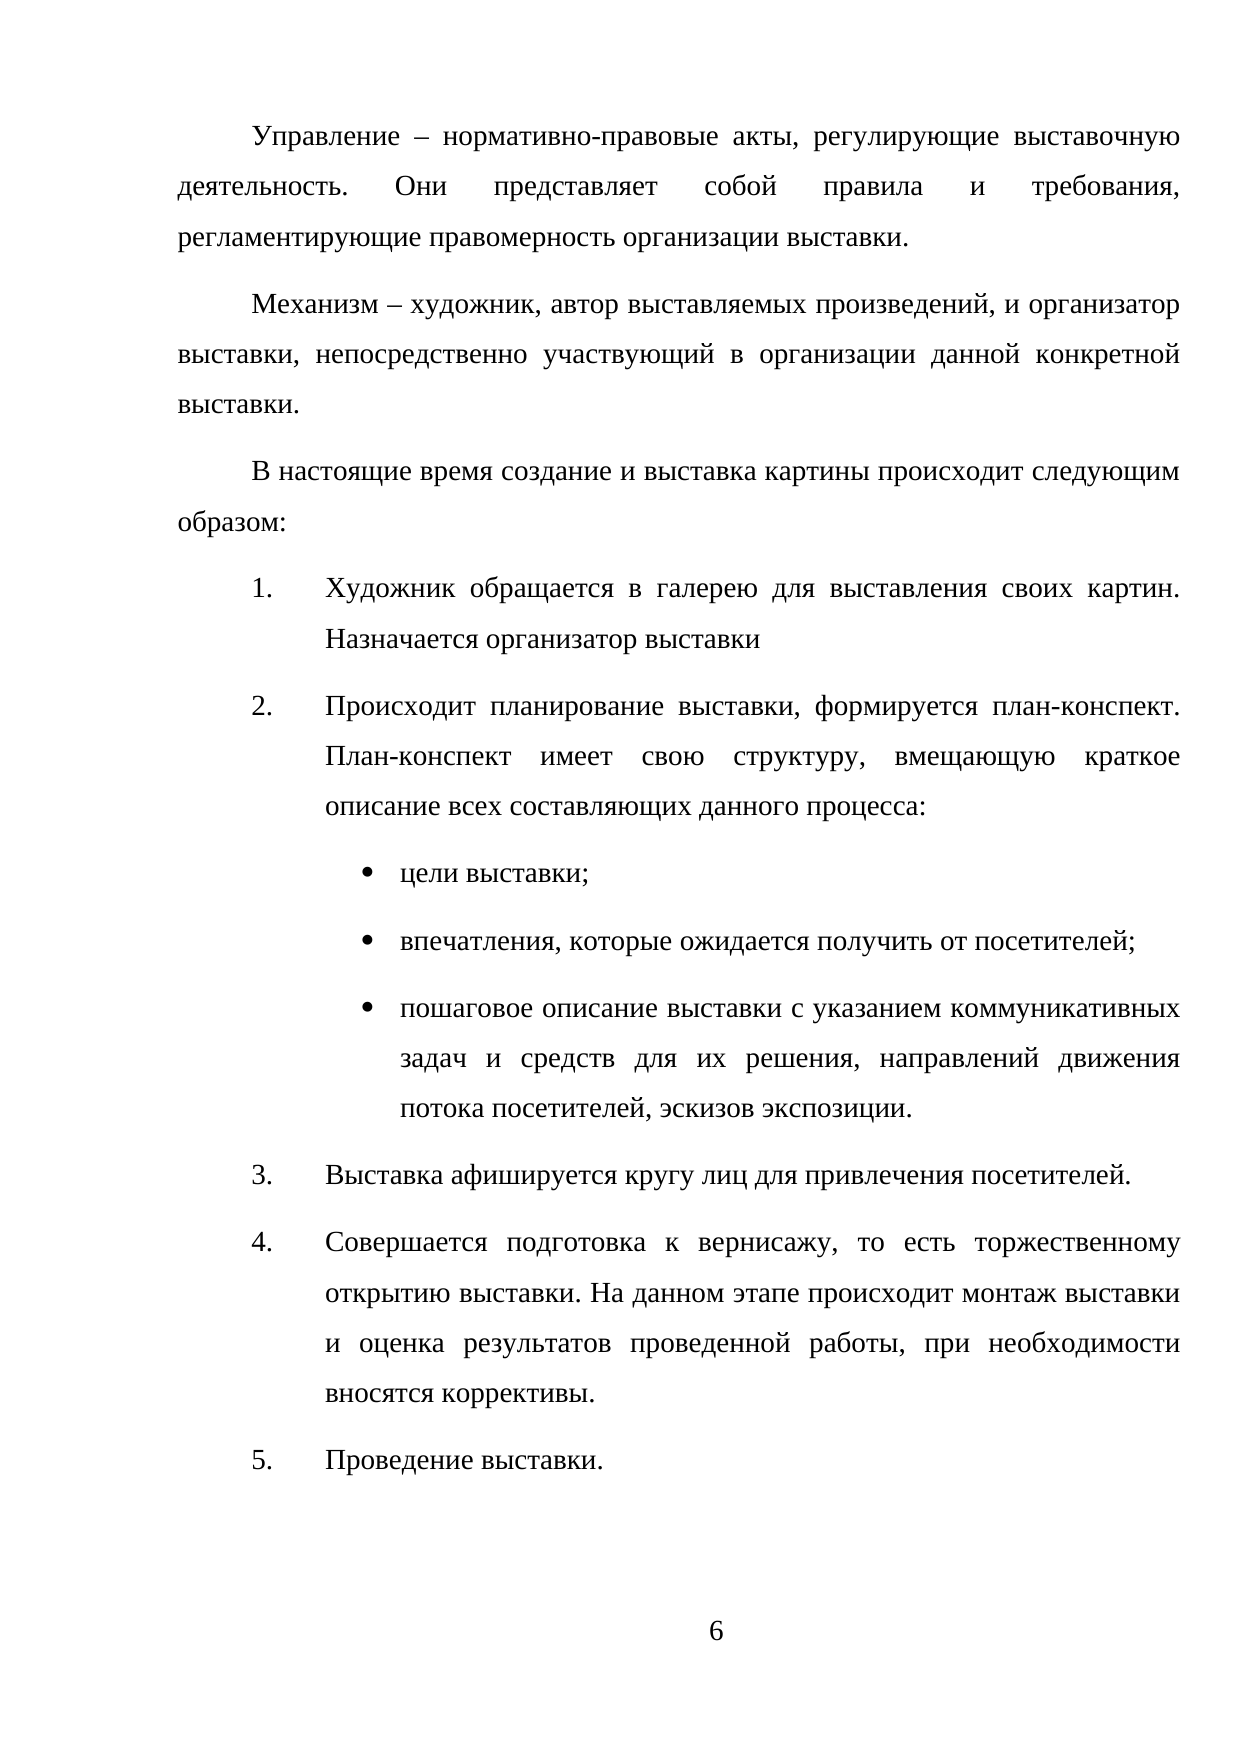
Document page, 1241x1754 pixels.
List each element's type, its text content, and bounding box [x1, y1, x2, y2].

list Выставка афишируется кругу лиц для привлечения посетителей. [251, 1157, 1181, 1191]
text Механизм – художник, автор выставляемых произведений, и организатор выставки, непосредственно участвующий в организации данной конкретной выставки. [177, 286, 1181, 420]
list пошаговое описание выставки с указанием коммуникативных задач и средств для их решения, направлений движения потока посетителей, эскизов экспозиции. [362, 990, 1181, 1124]
list Совершается подготовка к вернисажу, то есть торжественному открытию выставки. На данном этапе происходит монтаж выставки и оценка результатов проведенной работы, при необходимости вносятся коррективы. [251, 1224, 1181, 1409]
text В настоящие время создание и выставка картины происходит следующим образом: [177, 453, 1181, 537]
list Проведение выставки. [251, 1442, 1181, 1476]
list Художник обращается в галерею для выставления своих картин. Назначается организатор выставки [251, 571, 1181, 654]
list впечатления, которые ожидается получить от посетителей; [362, 923, 1181, 956]
text Управление – нормативно-правовые акты, регулирующие выставочную деятельность. Они представляет собой правила и требования, регламентирующие правомерность организации выставки. [177, 118, 1181, 252]
list цели выставки; [362, 856, 1181, 889]
list Происходит планирование выставки, формируется план-конспект. План-конспект имеет свою структуру, вмещающую краткое описание всех составляющих данного процесса: [251, 688, 1181, 822]
